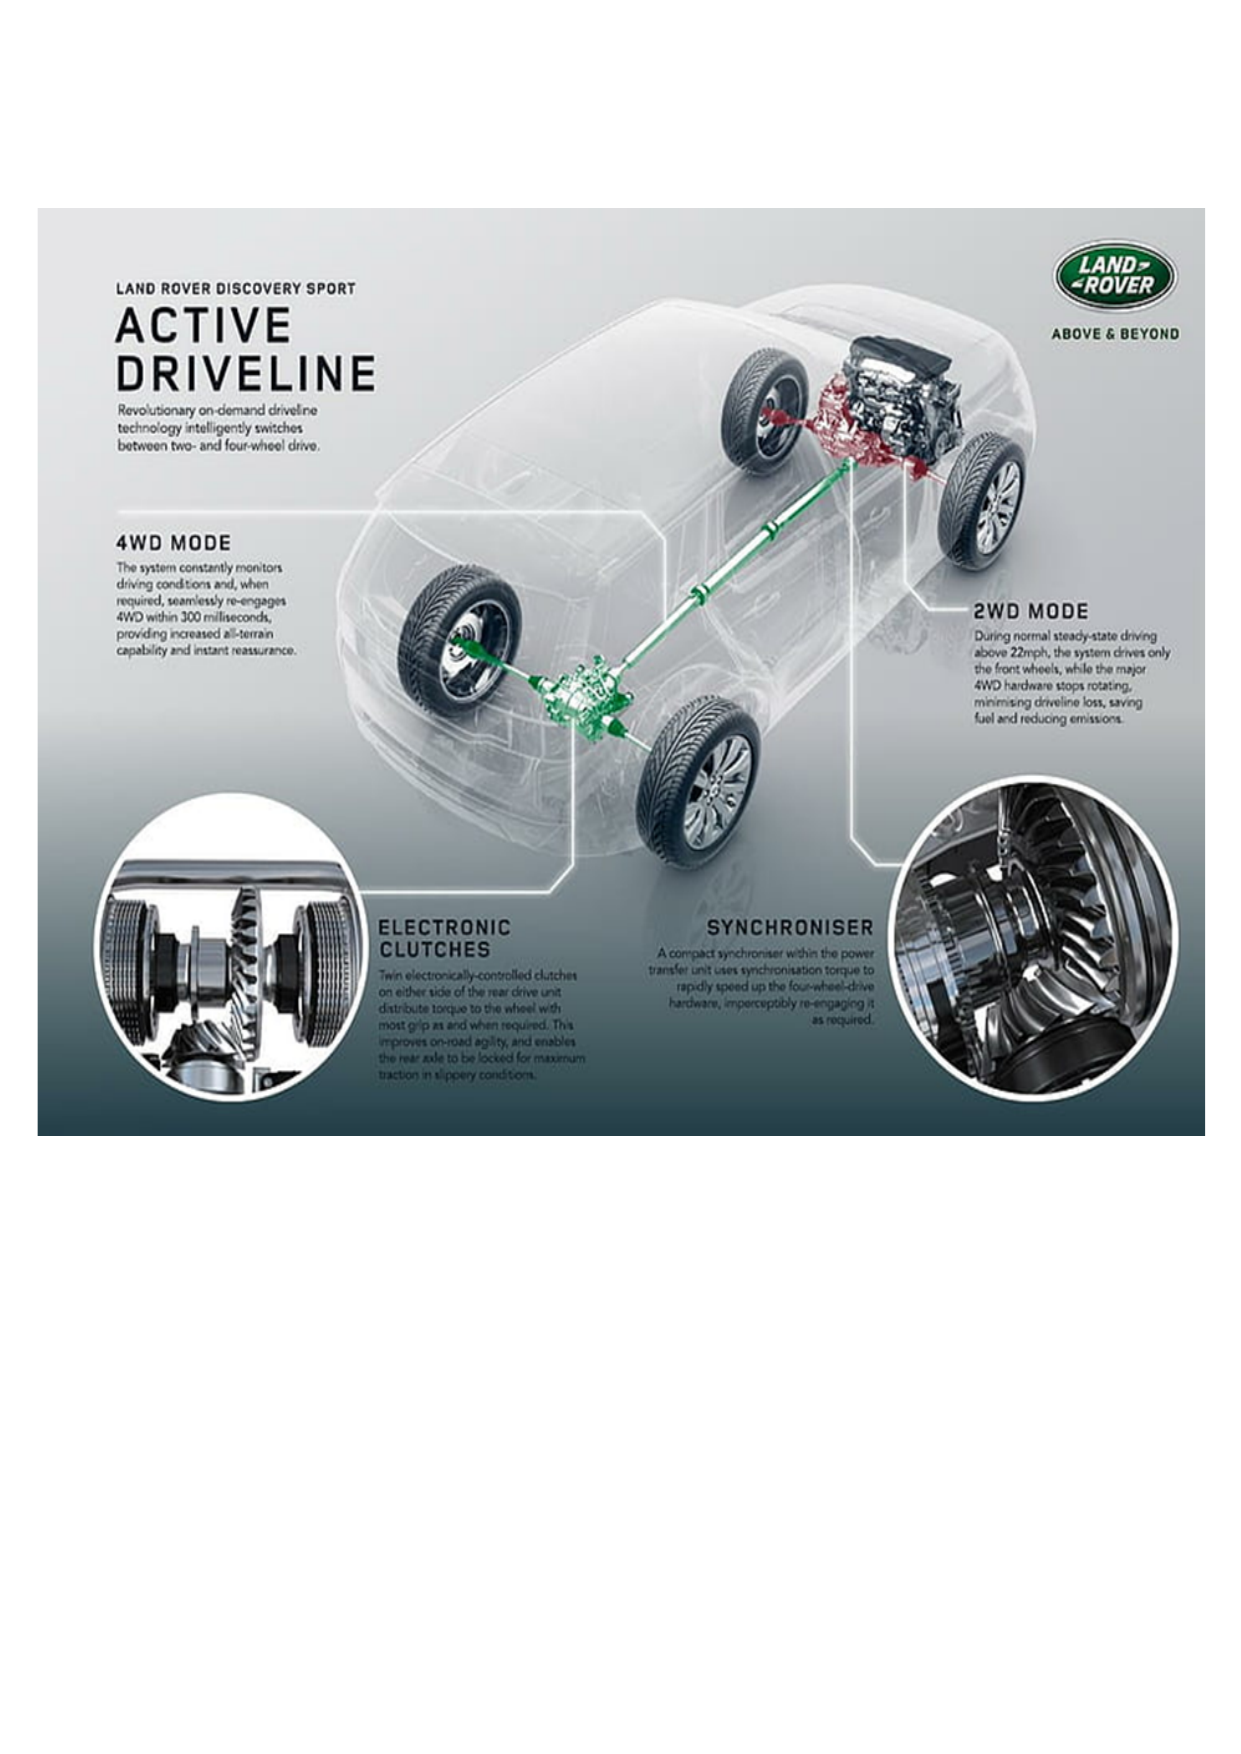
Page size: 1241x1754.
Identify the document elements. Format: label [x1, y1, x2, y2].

picture [37, 208, 1206, 1136]
